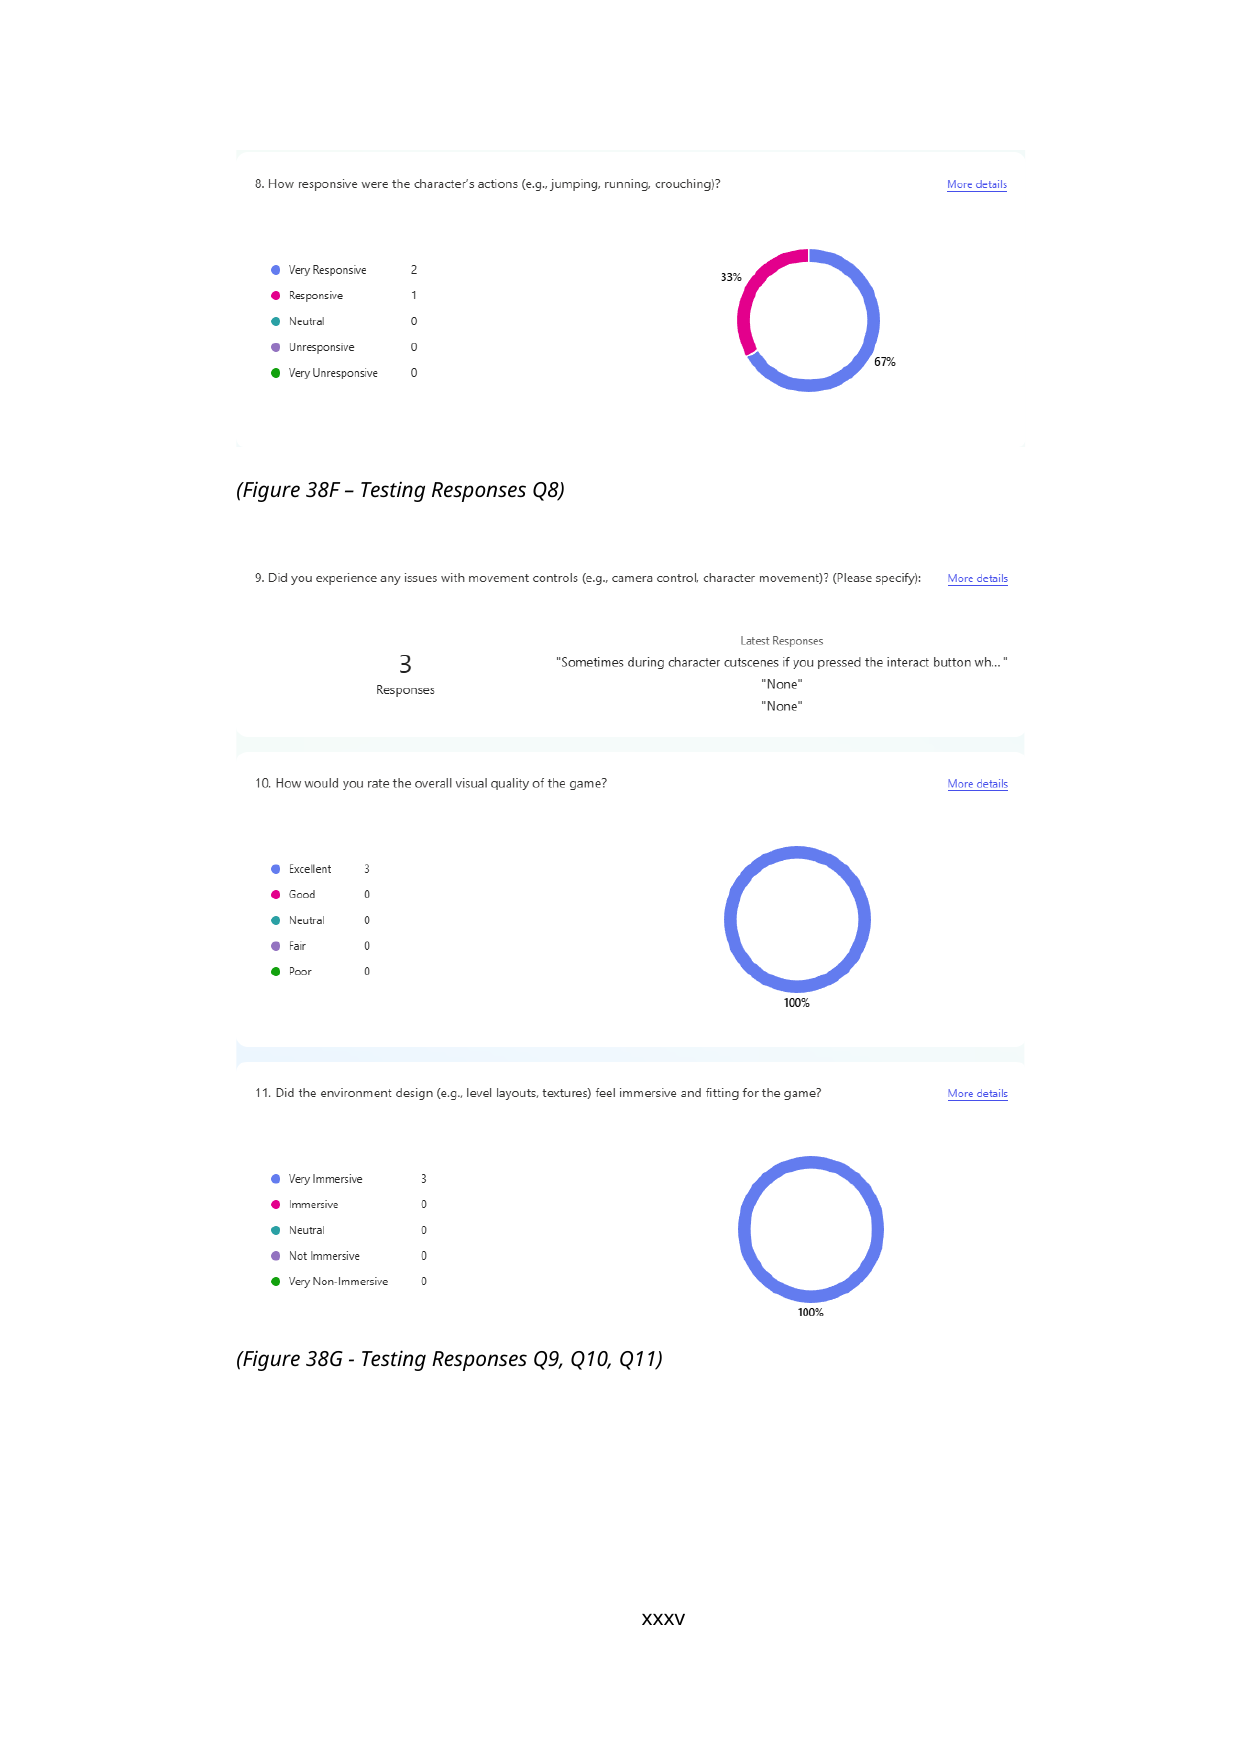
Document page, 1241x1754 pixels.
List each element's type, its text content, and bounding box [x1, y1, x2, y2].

picture [236, 556, 1025, 1316]
picture [236, 150, 1026, 447]
